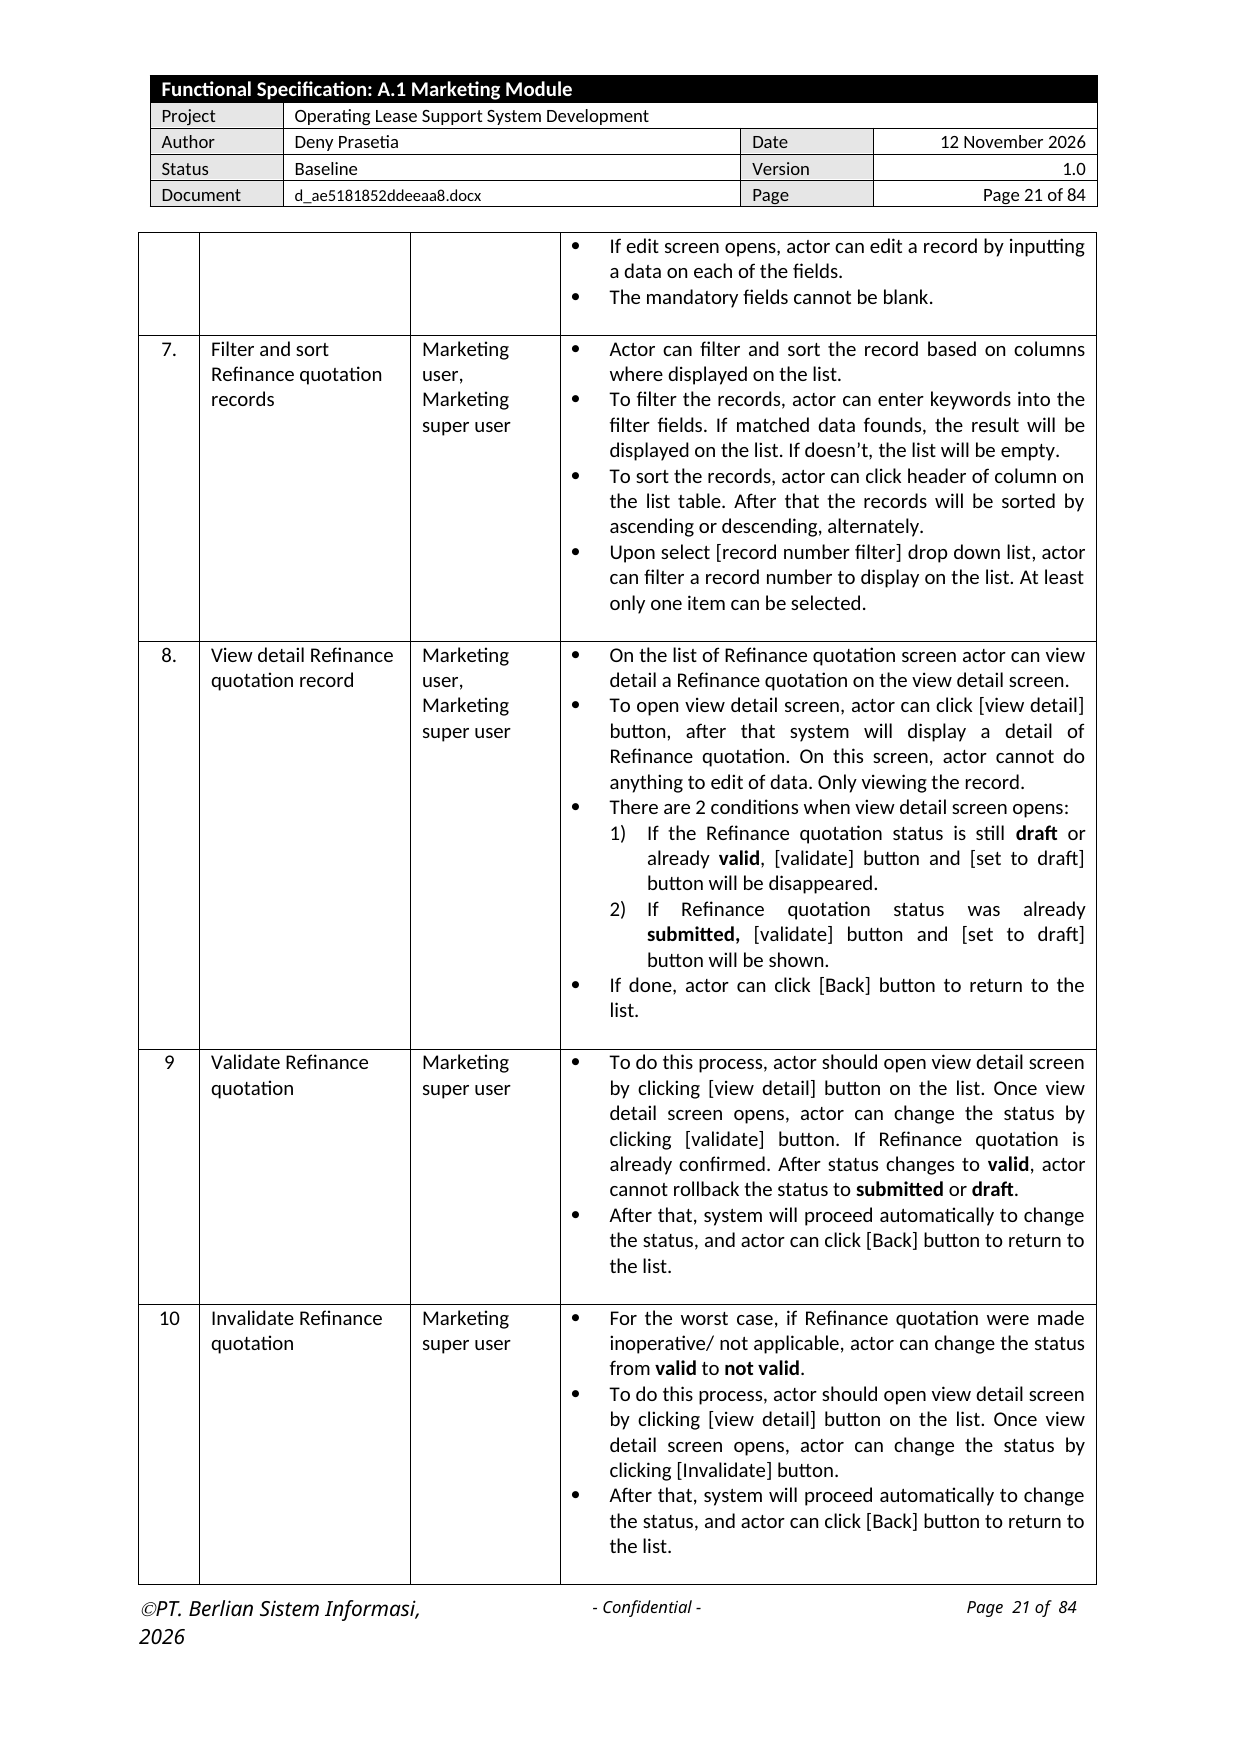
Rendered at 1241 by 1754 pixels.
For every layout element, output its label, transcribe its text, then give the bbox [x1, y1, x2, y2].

table_cell Marketing user, Marketing super user [411, 336, 560, 641]
table_cell Marketing super user [411, 1050, 560, 1304]
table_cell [200, 233, 410, 335]
table_cell Marketing user, Marketing super user [411, 642, 560, 1048]
table_cell To do this process, actor should open view detail screen by clicking [view detail] button on the list. Once view detail screen opens, actor can change the status by clicking [validate] button. If Refinance quotation is already confirmed. After status changes to valid, actor cannot rollback the status to submitted or draft. After that, system will proceed automatically to change the status, and actor can click [Back] button to return to the list. [561, 1050, 1096, 1304]
table_cell Filter and sort Refinance quotation records [200, 336, 410, 641]
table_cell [411, 1305, 560, 1584]
table_cell 7. [139, 336, 199, 641]
table_cell 10 [139, 1305, 199, 1584]
table_cell 6. [139, 233, 199, 335]
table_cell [561, 233, 1096, 335]
table_cell 9 [139, 1050, 199, 1304]
table_cell 8. [139, 642, 199, 1048]
table_cell Validate Refinance quotation [200, 1050, 410, 1304]
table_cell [411, 233, 560, 335]
table_cell Actor can filter and sort the record based on columns where displayed on the list. To filter the records, actor can enter keywords into the filter fields. If matched data founds, the result will be displayed on the list. If doesn’t, the list will be empty. To sort the records, actor can click header of column on the list table. After that the records will be sorted by ascending or descending, alternately. Upon select [record number filter] drop down list, actor can filter a record number to display on the list. At least only one item can be selected. [561, 336, 1096, 641]
table_cell For the worst case, if Refinance quotation were made inoperative/ not applicable, actor can change the status from valid to not valid. To do this process, actor should open view detail screen by clicking [view detail] button on the list. Once view detail screen opens, actor can change the status by clicking [Invalidate] button. After that, system will proceed automatically to change the status, and actor can click [Back] button to return to the list. [561, 1305, 1096, 1584]
table_cell View detail Refinance quotation record [200, 642, 410, 1048]
table_cell On the list of Refinance quotation screen actor can view detail a Refinance quotation on the view detail screen. To open view detail screen, actor can click [view detail] button, after that system will display a detail of Refinance quotation. On this screen, actor cannot do anything to edit of data. Only viewing the record. There are 2 conditions when view detail screen opens: If the Refinance quotation status is still draft or already valid, [validate] button and [set to draft] button will be disappeared. If Refinance quotation status was already submitted, [validate] button and [set to draft] button will be shown. If done, actor can click [Back] button to return to the list. [561, 642, 1096, 1048]
table_cell Invalidate Refinance quotation [200, 1305, 410, 1584]
